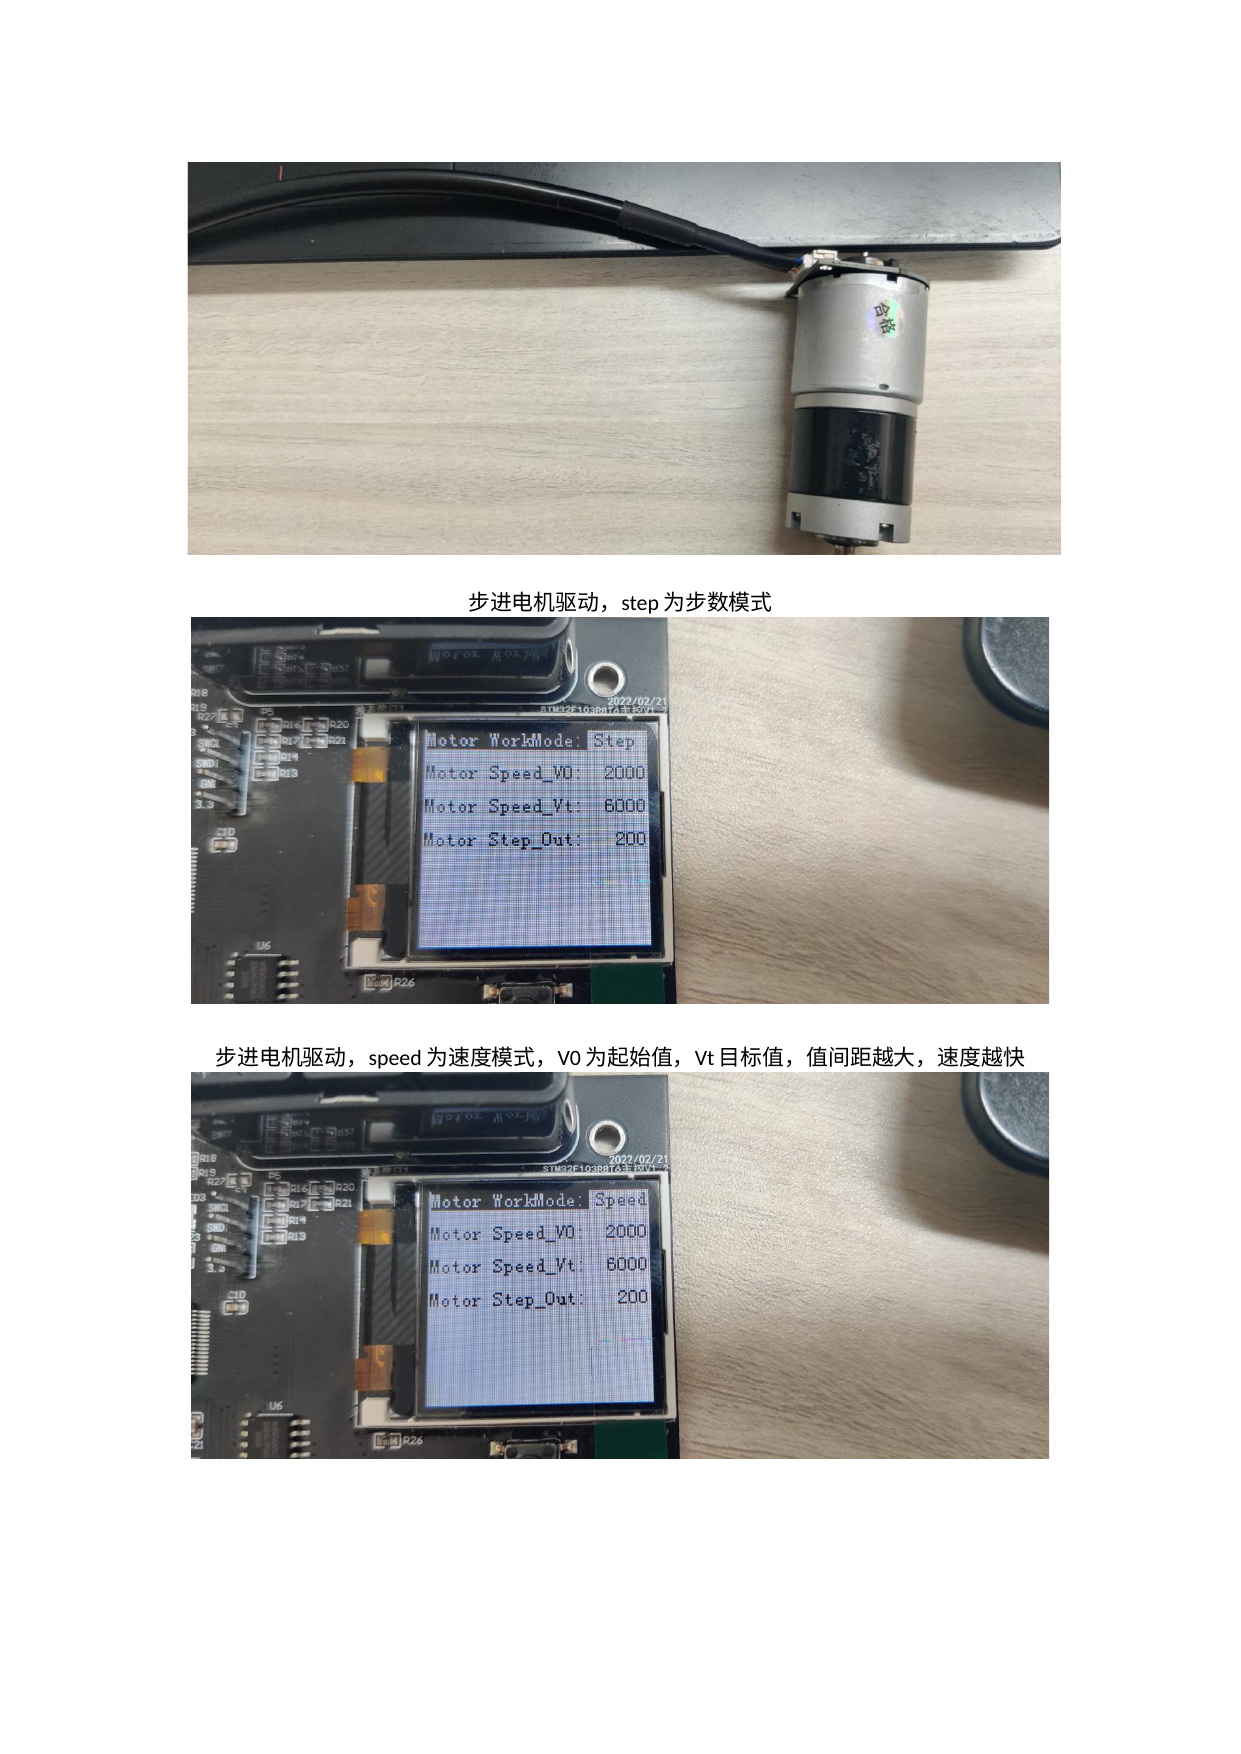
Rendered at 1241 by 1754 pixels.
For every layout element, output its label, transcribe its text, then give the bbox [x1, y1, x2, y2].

picture [191, 1072, 1050, 1459]
picture [189, 162, 1060, 555]
text 步进电机驱动，step为步数模式 [187, 584, 1053, 617]
picture [191, 617, 1050, 1004]
text 步进电机驱动，speed为速度模式，V0为起始值，Vt目标值，值间距越大，速度越快 [187, 1039, 1053, 1072]
